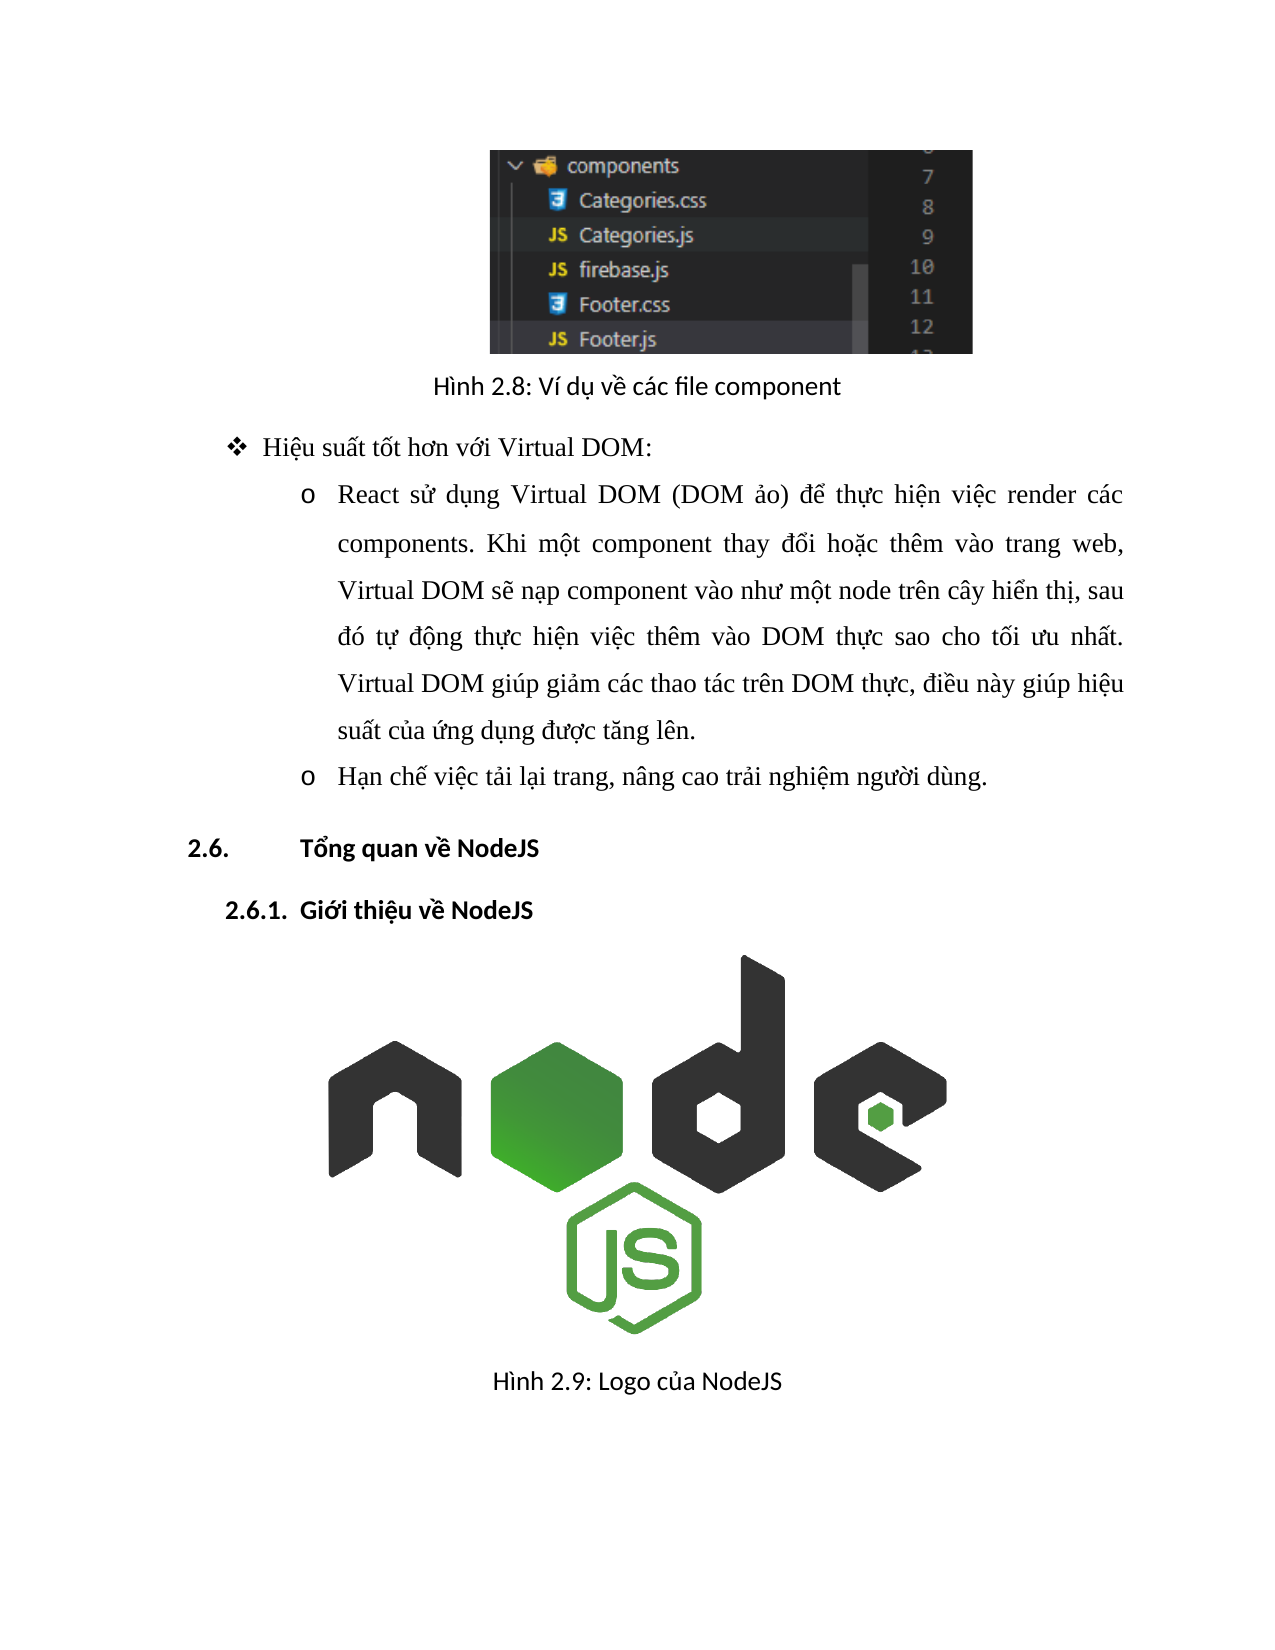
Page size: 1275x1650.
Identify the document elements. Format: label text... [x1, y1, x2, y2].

text Hình 2.9: Logo của NodeJS [150, 1364, 1125, 1397]
list Hiệu suất tốt hơn với Virtual DOM: [225, 431, 1125, 462]
picture [328, 955, 947, 1335]
picture [489, 150, 973, 354]
subtitle Giới thiệu về NodeJS [225, 893, 1125, 926]
list Hạn chế việc tải lại trang, nâng cao trải nghiệm người dùng. [300, 760, 1125, 794]
text Hình 2.8: Ví dụ về các file component [150, 369, 1125, 402]
list React sử dụng Virtual DOM (DOM ảo) để thực hiện việc render các components. Khi một component thay đổi hoặc thêm vào trang web, Virtual DOM sẽ nạp component vào như một node trên cây hiển thị, sau đó tự động thực hiện việc thêm vào DOM thực sao cho tối ưu nhất. Virtual DOM giúp giảm các thao tác trên DOM thực, điều này giúp hiệu suất của ứng dụng được tăng lên. [300, 478, 1125, 745]
subtitle Tổng quan về NodeJS [187, 831, 1125, 864]
